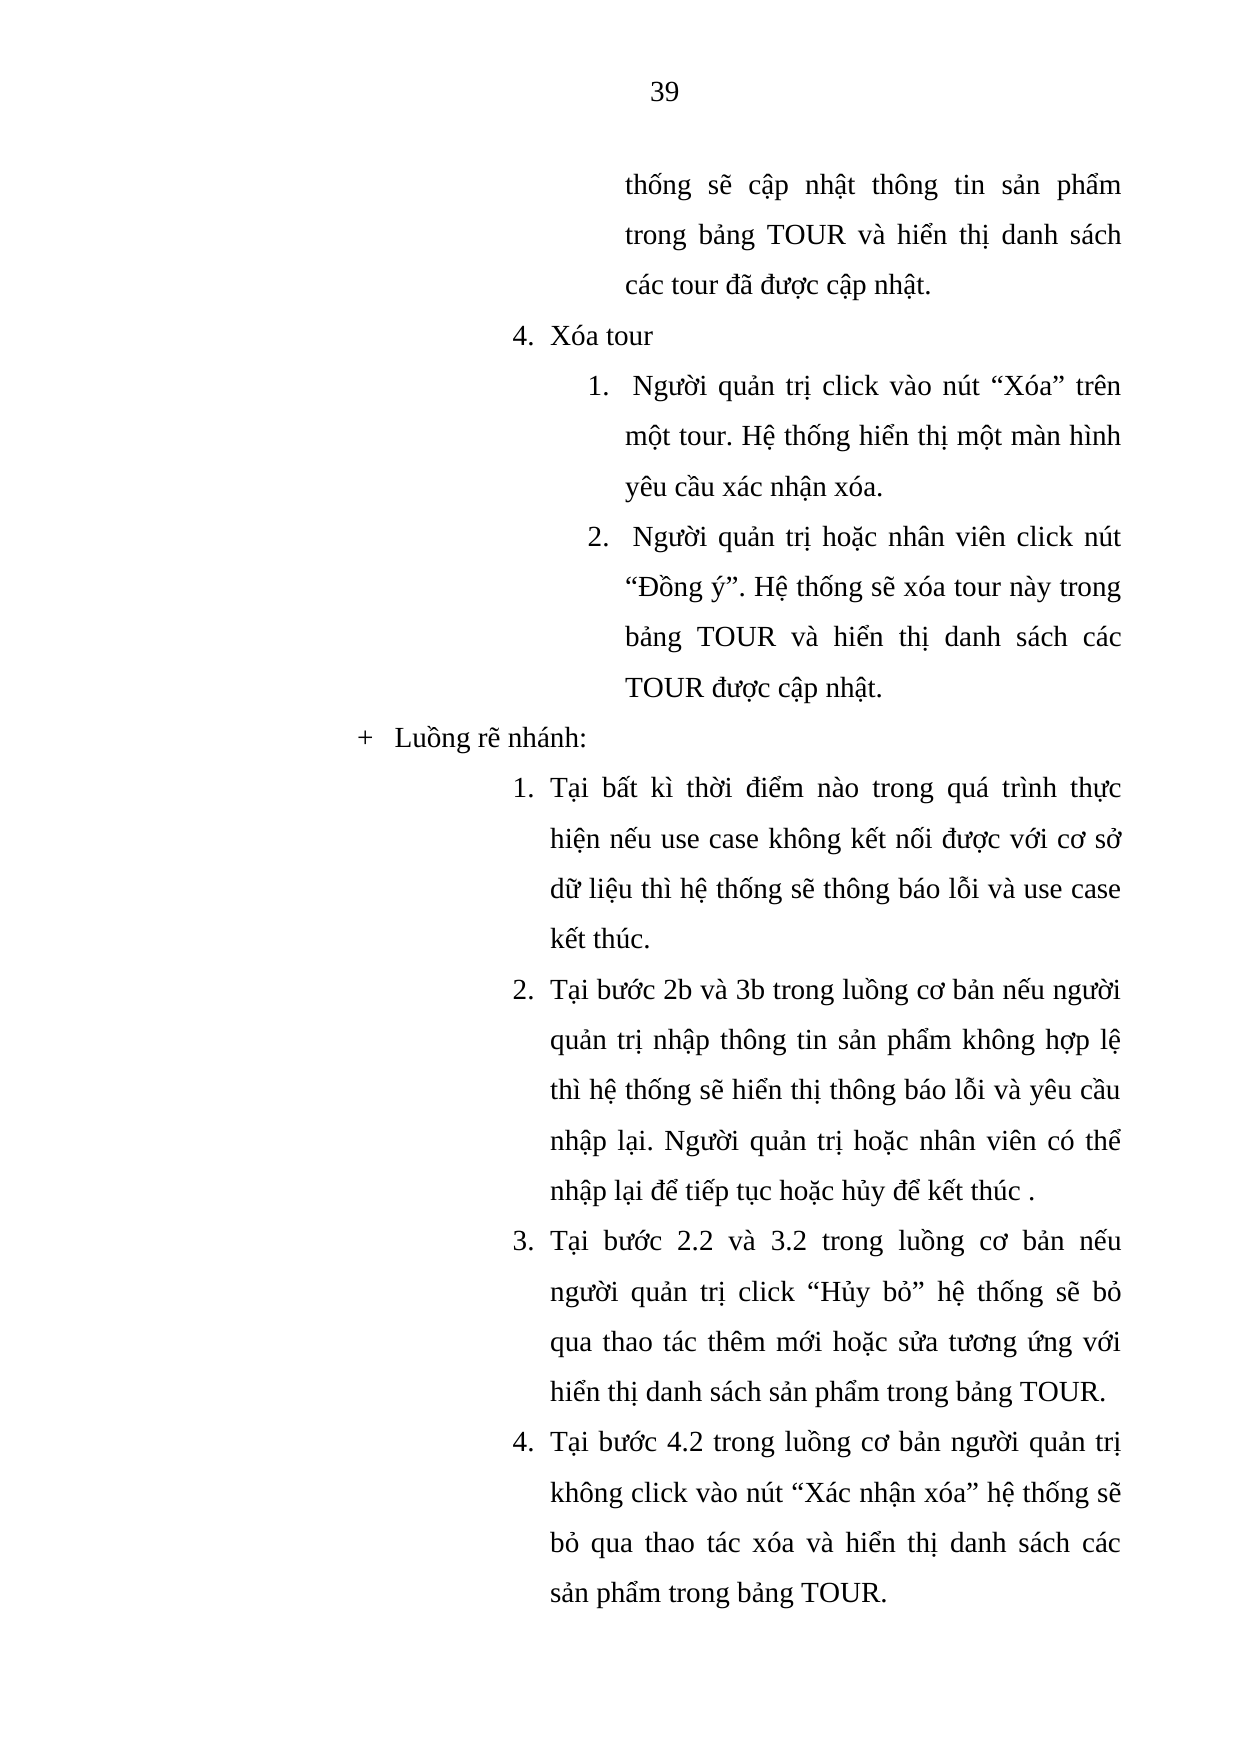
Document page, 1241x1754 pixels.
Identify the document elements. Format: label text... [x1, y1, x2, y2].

list Xóa tour [512, 318, 1122, 351]
list Tại bước 2b và 3b trong luồng cơ bản nếu người quản trị nhập thông tin sản phẩm không hợp lệ thì hệ thống sẽ hiển thị thông báo lỗi và yêu cầu nhập lại. Người quản trị hoặc nhân viên có thể nhập lại để tiếp tục hoặc hủy để kết thúc . [512, 972, 1122, 1207]
list Người quản trị click vào nút “Xóa” trên một tour. Hệ thống hiển thị một màn hình yêu cầu xác nhận xóa. [587, 368, 1122, 502]
list Tại bước 4.2 trong luồng cơ bản người quản trị không click vào nút “Xác nhận xóa” hệ thống sẽ bỏ qua thao tác xóa và hiển thị danh sách các sản phẩm trong bảng TOUR. [512, 1424, 1122, 1609]
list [587, 167, 1122, 301]
list Luồng rẽ nhánh: [357, 720, 1122, 754]
list Người quản trị hoặc nhân viên click nút “Đồng ý”. Hệ thống sẽ xóa tour này trong bảng TOUR và hiển thị danh sách các TOUR được cập nhật. [587, 519, 1122, 703]
list Tại bước 2.2 và 3.2 trong luồng cơ bản nếu người quản trị click “Hủy bỏ” hệ thống sẽ bỏ qua thao tác thêm mới hoặc sửa tương ứng với hiển thị danh sách sản phẩm trong bảng TOUR. [512, 1223, 1122, 1408]
list Tại bất kì thời điểm nào trong quá trình thực hiện nếu use case không kết nối được với cơ sở dữ liệu thì hệ thống sẽ thông báo lỗi và use case kết thúc. [512, 771, 1122, 955]
